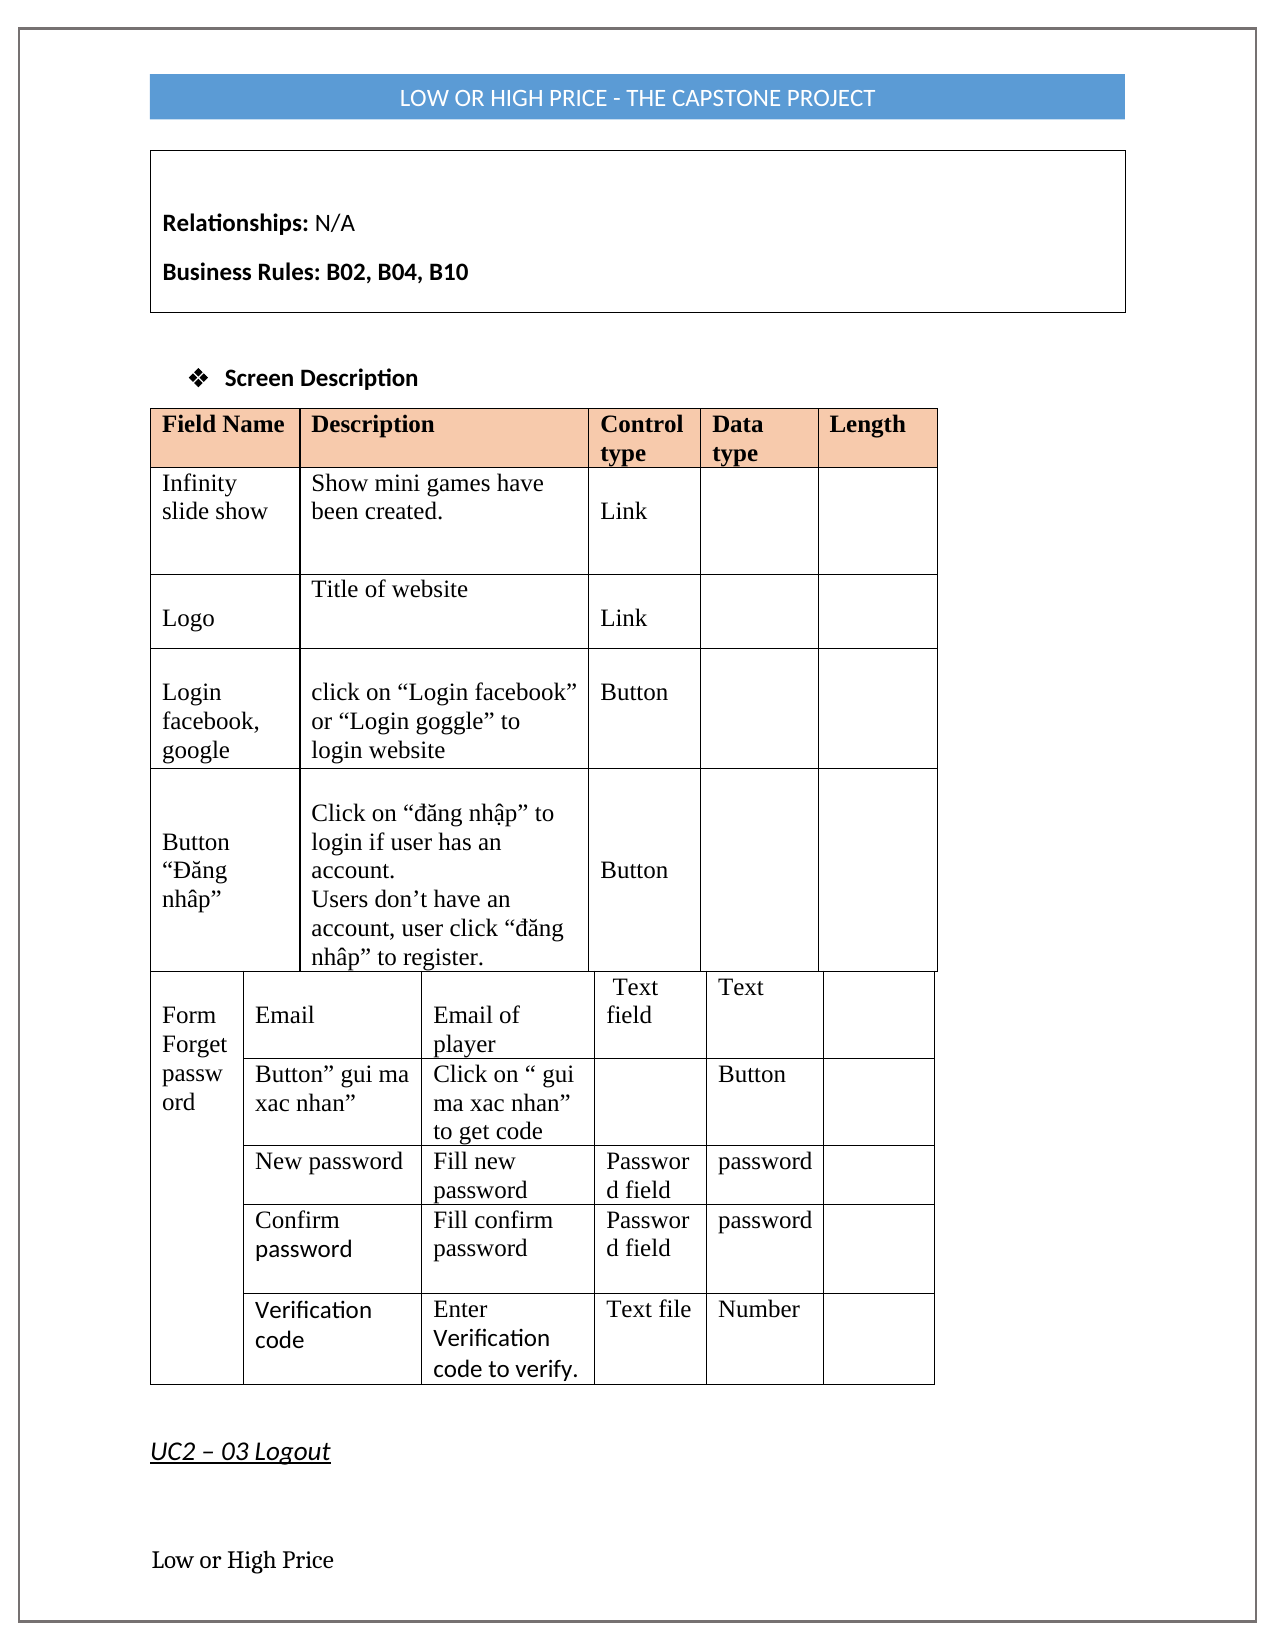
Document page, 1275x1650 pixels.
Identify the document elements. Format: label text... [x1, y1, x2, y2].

table_cell [819, 769, 937, 971]
table_cell Click on “đăng nhập” to login if user has an account. Users don’t have an account, user click “đăng nhâp” to register. [301, 769, 588, 971]
table_cell Form Forget password [151, 972, 243, 1383]
table_cell Show mini games have been created. [301, 468, 588, 573]
table_cell Button “Đăng nhâp” [151, 769, 299, 971]
table_cell Enter Verification code to verify. [422, 1294, 594, 1383]
table_cell New password [244, 1146, 421, 1204]
table_header Length [819, 409, 937, 467]
table_cell [819, 649, 937, 768]
table_cell [824, 1205, 934, 1293]
table_cell Infinity slide show [151, 468, 299, 573]
table_cell [701, 575, 818, 647]
table_cell Email [244, 972, 421, 1058]
table_cell click on “Login facebook” or “Login goggle” to login website [301, 649, 588, 768]
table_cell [151, 151, 1125, 312]
table_cell Button [707, 1059, 823, 1145]
table_cell [701, 468, 818, 573]
table_cell [819, 468, 937, 573]
table_cell Fill new password [422, 1146, 594, 1204]
table_cell Number [707, 1294, 823, 1383]
table_cell Text file [595, 1294, 706, 1383]
table_cell [595, 1059, 706, 1145]
table_cell Login facebook, google [151, 649, 299, 768]
table_cell [824, 1146, 934, 1204]
table_cell Button” gui ma xac nhan” [244, 1059, 421, 1145]
table_cell password [707, 1205, 823, 1293]
table_header Field Name [151, 409, 299, 467]
table_cell Click on “ gui ma xac nhan” to get code [422, 1059, 594, 1145]
table_cell [819, 575, 937, 647]
table_header Control type [589, 409, 700, 467]
table_cell Text field [595, 972, 706, 1058]
table_cell Button [589, 649, 700, 768]
table_cell [824, 1294, 934, 1383]
table_cell Title of website [301, 575, 588, 647]
table_cell Button [589, 769, 700, 971]
table_cell [824, 972, 934, 1058]
table_cell Link [589, 468, 700, 573]
table_cell Logo [151, 575, 299, 647]
table_cell Fill confirm password [422, 1205, 594, 1293]
table_header Data type [701, 409, 818, 467]
list Screen Description [187, 362, 1125, 393]
table_cell [824, 1059, 934, 1145]
table_cell Link [589, 575, 700, 647]
table_cell [701, 649, 818, 768]
text UC2 – 03 Logout [150, 1434, 1125, 1467]
table_cell Verification code [244, 1294, 421, 1383]
table_header Description [301, 409, 588, 467]
table_cell Password field [595, 1146, 706, 1204]
table_cell password [707, 1146, 823, 1204]
table_cell Confirm password [244, 1205, 421, 1293]
table_cell Text [707, 972, 823, 1058]
table_cell Password field [595, 1205, 706, 1293]
table_cell Email of player [422, 972, 594, 1058]
table_cell [701, 769, 818, 971]
